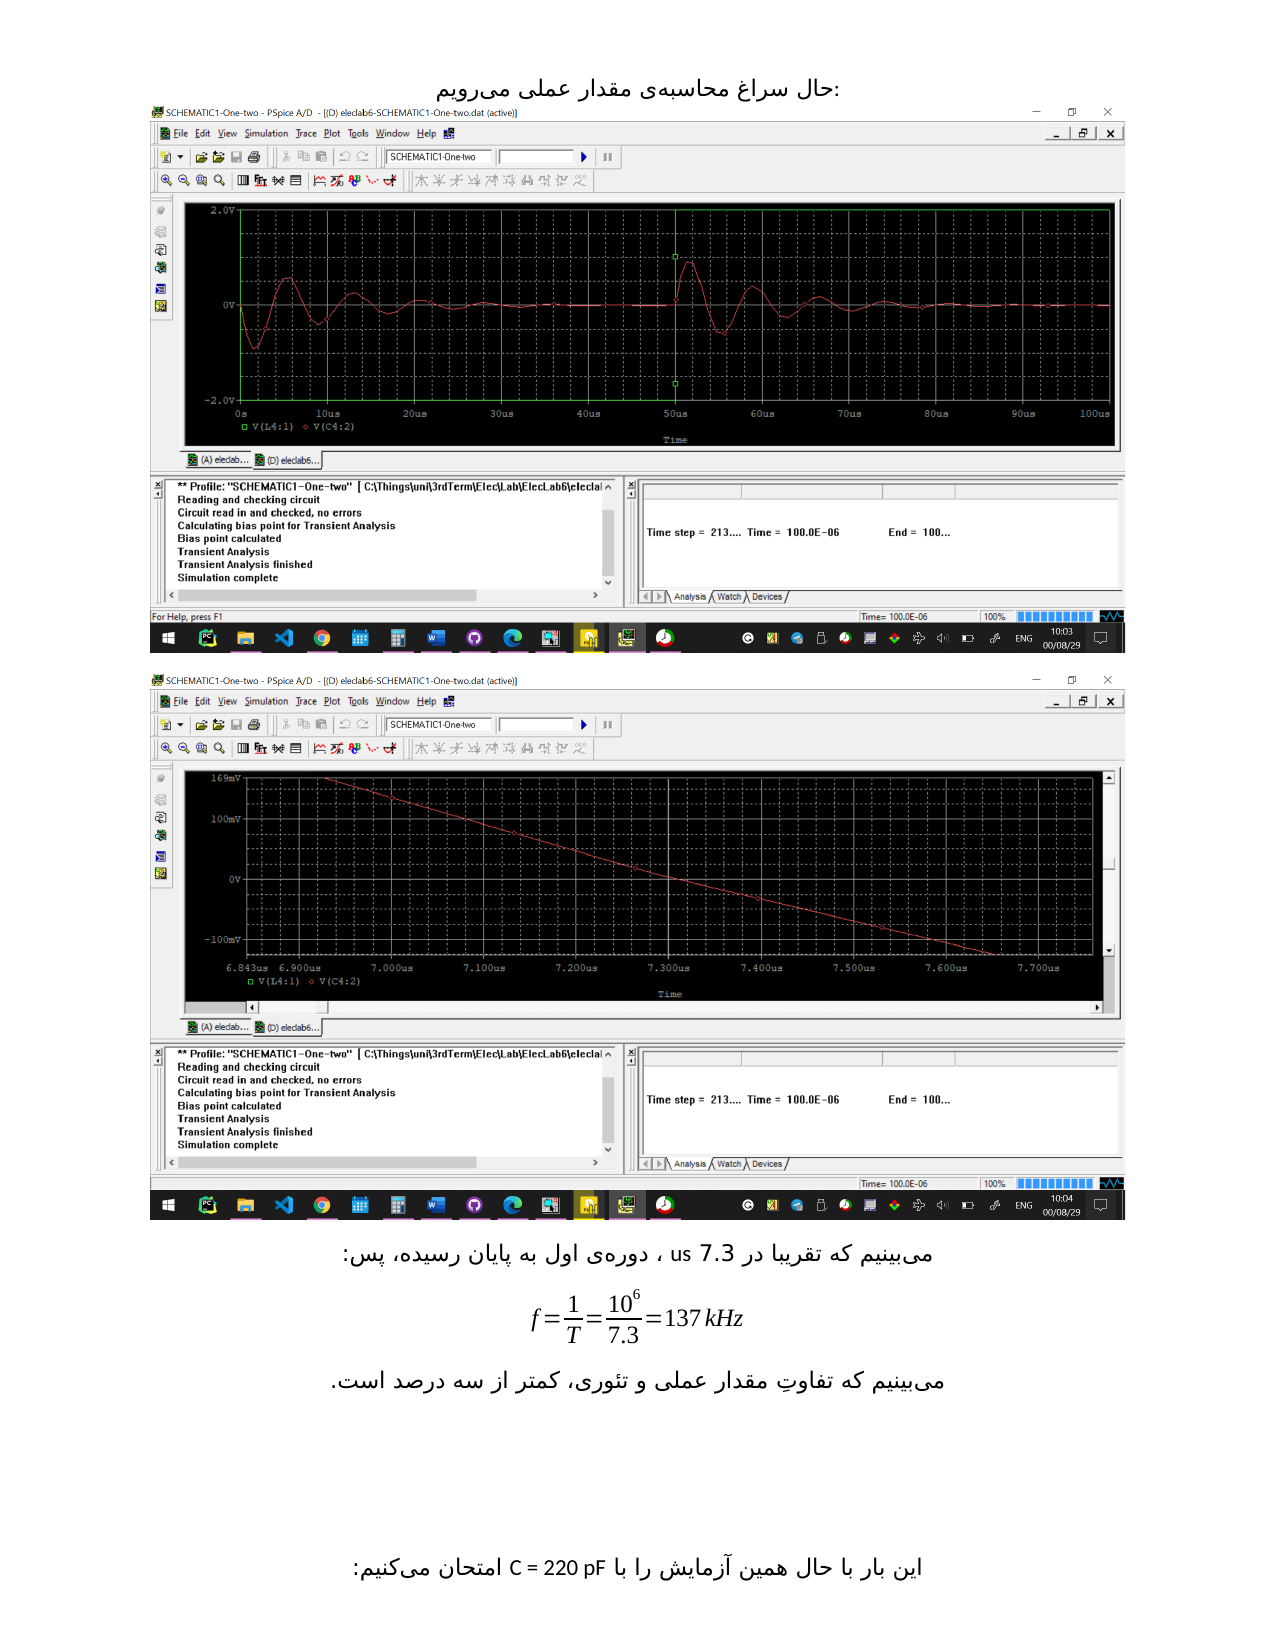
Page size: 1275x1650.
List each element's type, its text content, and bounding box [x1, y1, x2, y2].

picture [150, 104, 1125, 653]
text حال سراغ محاسبه‌ی مقدار عملی می‌رویم: [150, 74, 1125, 104]
text می‌بینیم که تفاوتِ مقدار عملی و تئوری، کمتر از سه درصد است. [150, 1367, 1125, 1393]
text این بار با حال همین آزمایش را با C = 220 pF امتحان می‌کنیم: [150, 1553, 1125, 1581]
text می‌بینیم که تقریبا در 7.3 us ، دوره‌ی اول به پایان رسیده، پس: [150, 1239, 1125, 1267]
picture [150, 671, 1125, 1220]
